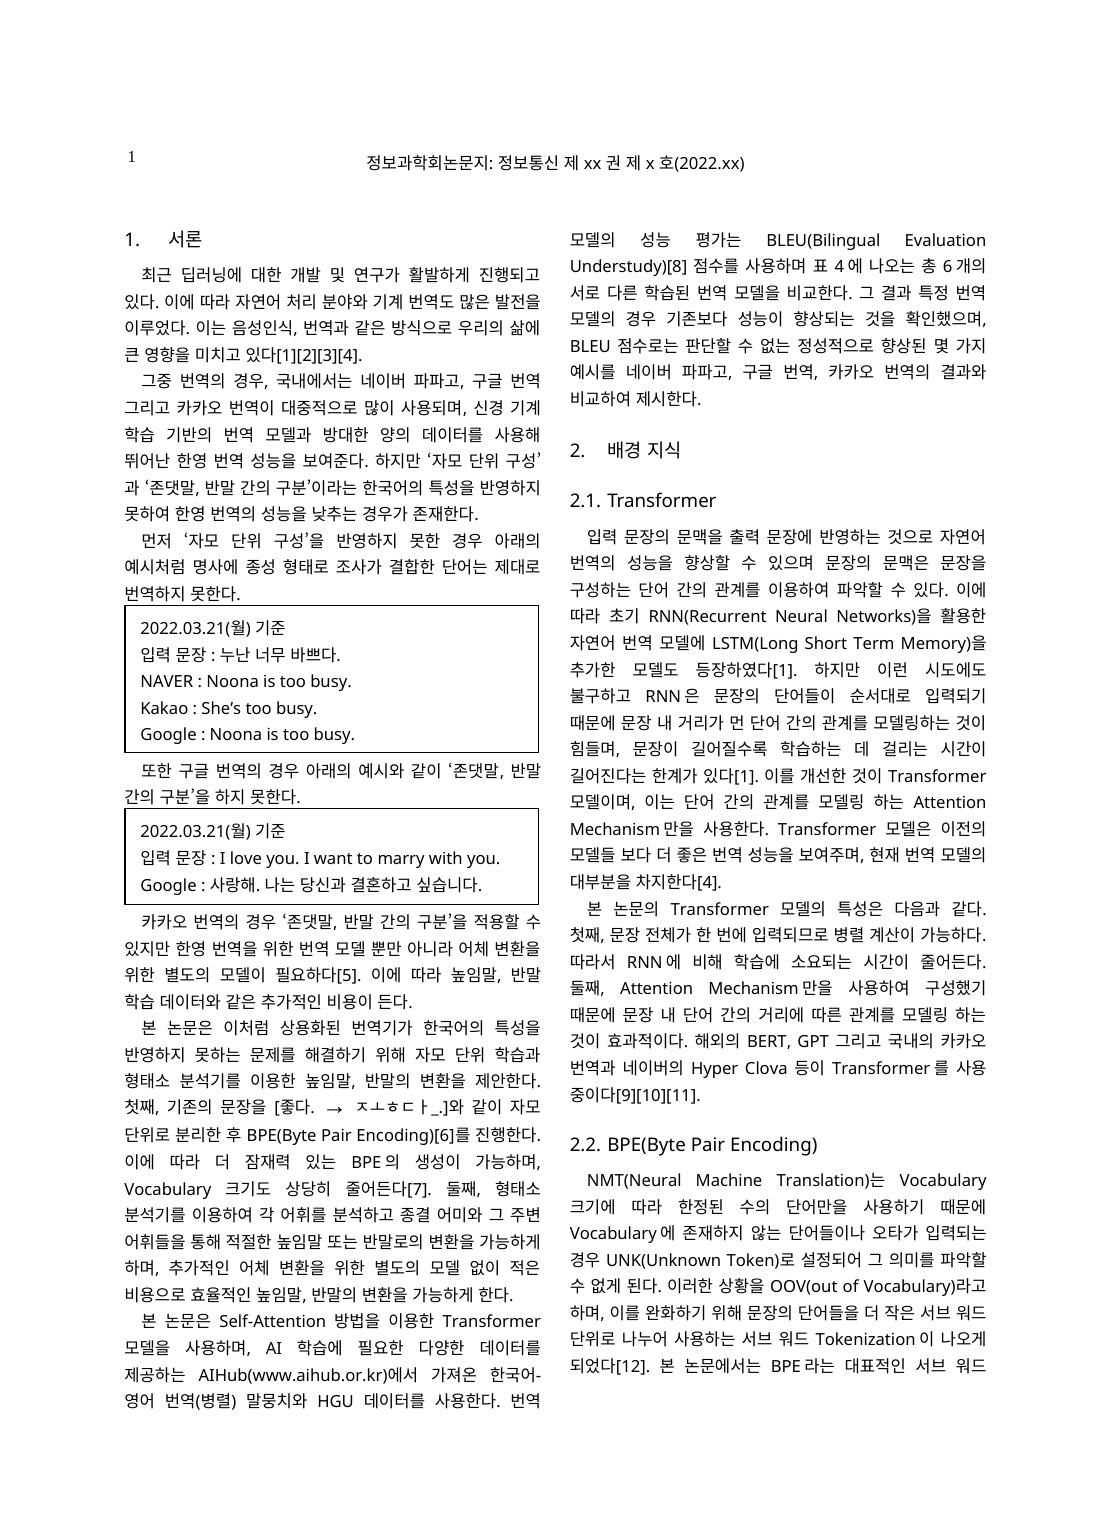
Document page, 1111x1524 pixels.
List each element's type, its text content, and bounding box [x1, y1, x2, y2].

text 본 논문은 이처럼 상용화된 번역기가 한국어의 특성을 반영하지 못하는 문제를 해결하기 위해 자모 단위 학습과 형태소 분석기를 이용한 높임말, 반말의 변환을 제안한다. 첫째, 기존의 문장을 [좋다. ㅈㅗㅎㄷㅏ_.]와 같이 자모 단위로 분리한 후 BPE(Byte Pair Encoding)[6]를 진행한다. 이에 따라 더 잠재력 있는 BPE의 생성이 가능하며, Vocabulary 크기도 상당히 줄어든다[7]. 둘째, 형태소 분석기를 이용하여 각 어휘를 분석하고 종결 어미와 그 주변 어휘들을 통해 적절한 높임말 또는 반말로의 변환을 가능하게 하며, 추가적인 어체 변환을 위한 별도의 모델 없이 적은 비용으로 효율적인 높임말, 반말의 변환을 가능하게 한다. [124, 1013, 541, 1306]
text 최근 딥러닝에 대한 개발 및 연구가 활발하게 진행되고 있다. 이에 따라 자연어 처리 분야와 기계 번역도 많은 발전을 이루었다. 이는 음성인식, 번역과 같은 방식으로 우리의 삶에 큰 영향을 미치고 있다[1][2][3][4]. [124, 260, 541, 366]
list BPE(Byte Pair Encoding) [569, 1131, 986, 1156]
text 서론 [124, 224, 541, 252]
text 본 논문은 Self-Attention 방법을 이용한 Transformer 모델을 사용하며, AI 학습에 필요한 다양한 데이터를 제공하는 AIHub(www.aihub.or.kr)에서 가져온 한국어-영어 번역(병렬) 말뭉치와 HGU 데이터를 사용한다. 번역 모델의 성능 평가는 BLEU(Bilingual Evaluation Understudy)[8] 점수를 사용하며 표 4에 나오는 총 6개의 서로 다른 학습된 번역 모델을 비교한다. 그 결과 특정 번역 모델의 경우 기존보다 성능이 향상되는 것을 확인했으며, BLEU 점수로는 판단할 수 없는 정성적으로 향상된 몇 가지 예시를 네이버 파파고, 구글 번역, 카카오 번역의 결과와 비교하여 제시한다. [124, 1306, 541, 1412]
text 그중 번역의 경우, 국내에서는 네이버 파파고, 구글 번역 그리고 카카오 번역이 대중적으로 많이 사용되며, 신경 기계 학습 기반의 번역 모델과 방대한 양의 데이터를 사용해 뛰어난 한영 번역 성능을 보여준다. 하지만 ‘자모 단위 구성’과 ‘존댓말, 반말 간의 구분’이라는 한국어의 특성을 반영하지 못하여 한영 번역의 성능을 낮추는 경우가 존재한다. [124, 366, 541, 526]
text 본 논문은 Self-Attention 방법을 이용한 Transformer 모델을 사용하며, AI 학습에 필요한 다양한 데이터를 제공하는 AIHub(www.aihub.or.kr)에서 가져온 한국어-영어 번역(병렬) 말뭉치와 HGU 데이터를 사용한다. 번역 모델의 성능 평가는 BLEU(Bilingual Evaluation Understudy)[8] 점수를 사용하며 표 4에 나오는 총 6개의 서로 다른 학습된 번역 모델을 비교한다. 그 결과 특정 번역 모델의 경우 기존보다 성능이 향상되는 것을 확인했으며, BLEU 점수로는 판단할 수 없는 정성적으로 향상된 몇 가지 예시를 네이버 파파고, 구글 번역, 카카오 번역의 결과와 비교하여 제시한다. [569, 224, 986, 410]
text 먼저 ‘자모 단위 구성’을 반영하지 못한 경우 아래의 예시처럼 명사에 종성 형태로 조사가 결합한 단어는 제대로 번역하지 못한다. [124, 526, 541, 605]
text 또한 구글 번역의 경우 아래의 예시와 같이 ‘존댓말, 반말 간의 구분’을 하지 못한다. [124, 756, 541, 809]
list 배경 지식 [569, 435, 986, 463]
text 카카오 번역의 경우 ‘존댓말, 반말 간의 구분’을 적용할 수 있지만 한영 번역을 위한 번역 모델 뿐만 아니라 어체 변환을 위한 별도의 모델이 필요하다[5]. 이에 따라 높임말, 반말 학습 데이터와 같은 추가적인 비용이 든다. [124, 907, 541, 1013]
text 본 논문의 Transformer 모델의 특성은 다음과 같다. 첫째, 문장 전체가 한 번에 입력되므로 병렬 계산이 가능하다. 따라서 RNN에 비해 학습에 소요되는 시간이 줄어든다. 둘째, Attention Mechanism만을 사용하여 구성했기 때문에 문장 내 단어 간의 거리에 따른 관계를 모델링 하는 것이 효과적이다. 해외의 BERT, GPT 그리고 국내의 카카오 번역과 네이버의 Hyper Clova 등이 Transformer를 사용 중이다[9][10][11]. [569, 893, 986, 1106]
text 입력 문장의 문맥을 출력 문장에 반영하는 것으로 자연어 번역의 성능을 향상할 수 있으며 문장의 문맥은 문장을 구성하는 단어 간의 관계를 이용하여 파악할 수 있다. 이에 따라 초기 RNN(Recurrent Neural Networks)을 활용한 자연어 번역 모델에 LSTM(Long Short Term Memory)을 추가한 모델도 등장하였다[1]. 하지만 이런 시도에도 불구하고 RNN은 문장의 단어들이 순서대로 입력되기 때문에 문장 내 거리가 먼 단어 간의 관계를 모델링하는 것이 힘들며, 문장이 길어질수록 학습하는 데 걸리는 시간이 길어진다는 한계가 있다[1]. 이를 개선한 것이 Transformer 모델이며, 이는 단어 간의 관계를 모델링 하는 Attention Mechanism만을 사용한다. Transformer 모델은 이전의 모델들 보다 더 좋은 번역 성능을 보여주며, 현재 번역 모델의 대부분을 차지한다[4]. [569, 521, 986, 893]
list Transformer [569, 488, 986, 513]
